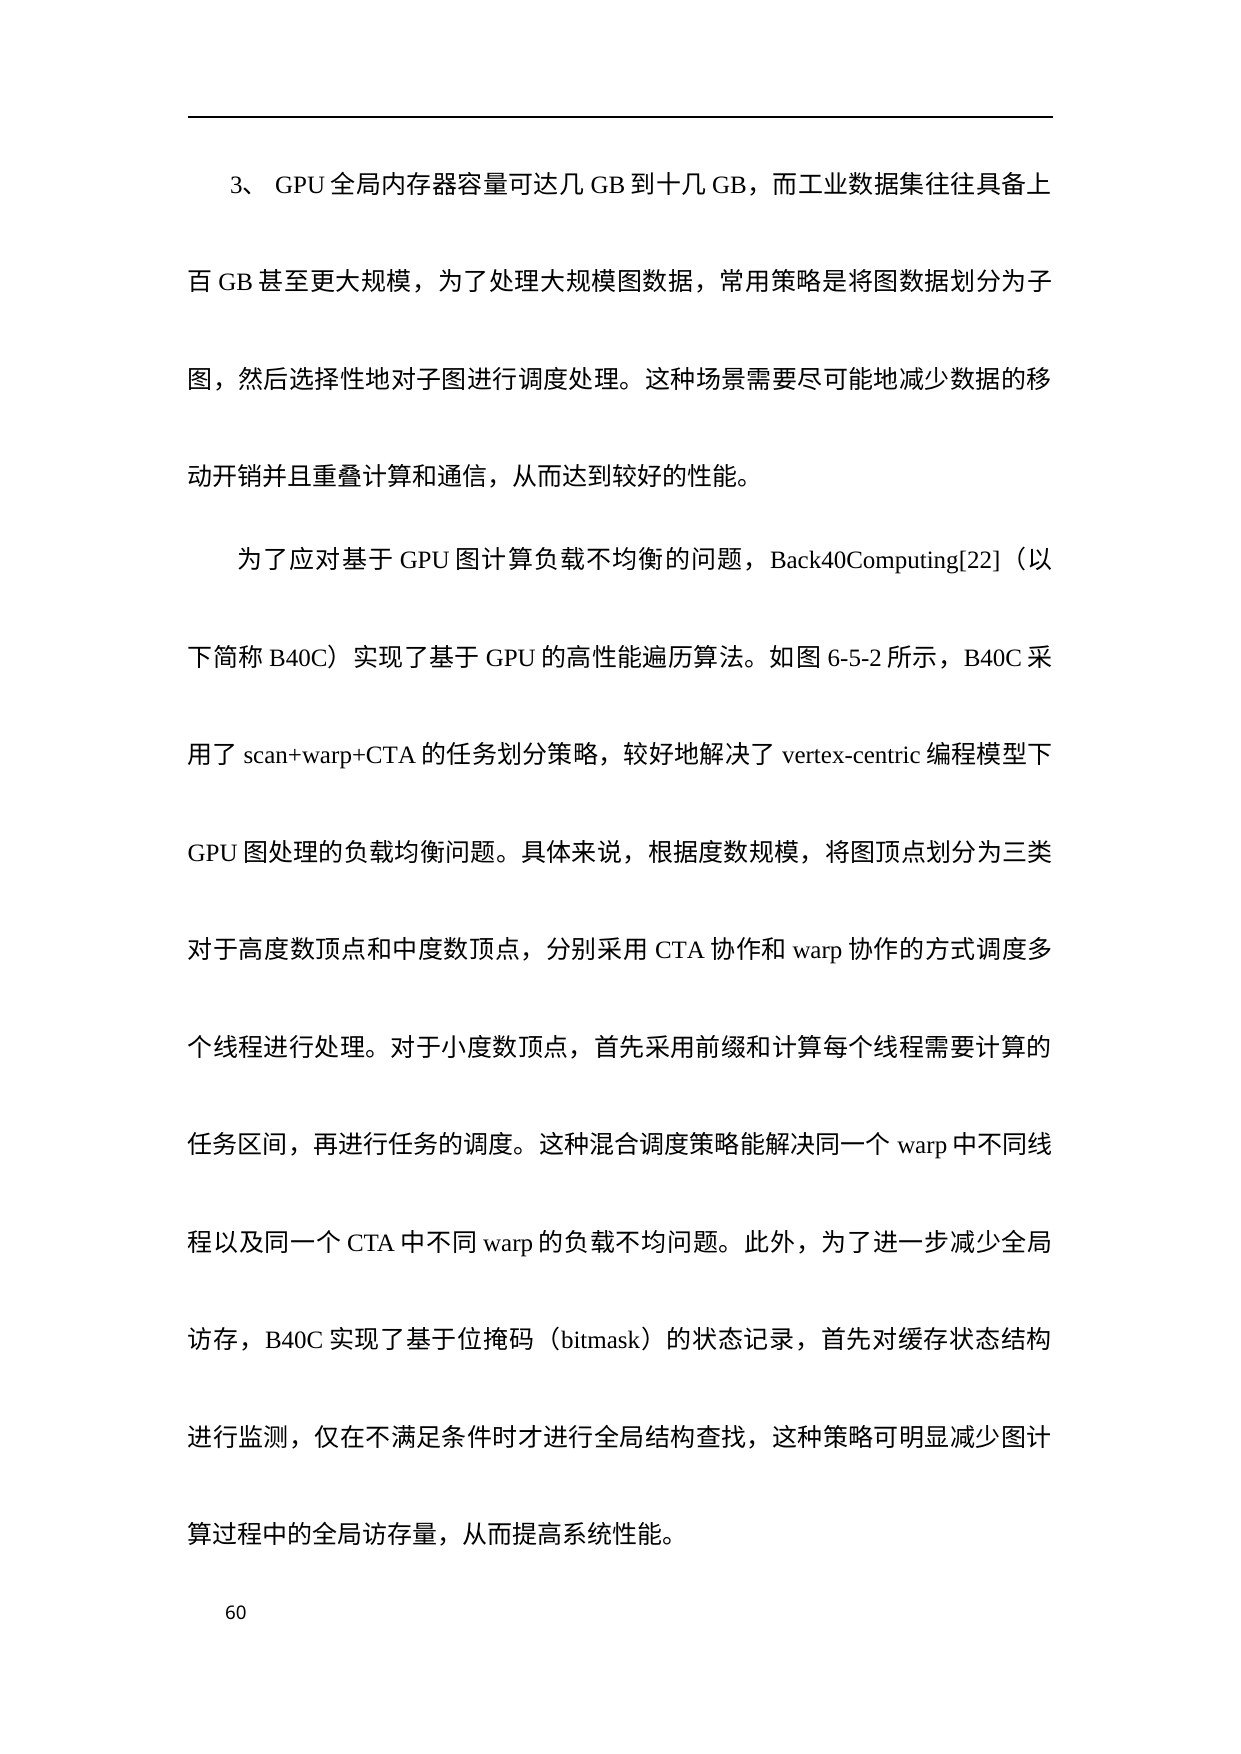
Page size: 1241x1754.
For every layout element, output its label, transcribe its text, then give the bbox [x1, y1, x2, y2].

list GPU全局内存器容量可达几GB到十几GB，而工业数据集往往具备上百GB甚至更大规模，为了处理大规模图数据，常用策略是将图数据划分为子图，然后选择性地对子图进行调度处理。这种场景需要尽可能地减少数据的移动开销并且重叠计算和通信，从而达到较好的性能。 [187, 150, 1053, 507]
text 为了应对基于GPU图计算负载不均衡的问题，Back40Computing[22]（以下简称B40C）实现了基于GPU的高性能遍历算法。如图 6-5-2所示，B40C采用了scan+warp+CTA的任务划分策略，较好地解决了vertex-centric编程模型下GPU图处理的负载均衡问题。具体来说，根据度数规模，将图顶点划分为三类，对于高度数顶点和中度数顶点，分别采用CTA协作和warp协作的方式调度多个线程进行处理。对于小度数顶点，首先采用前缀和计算每个线程需要计算的任务区间，再进行任务的调度。这种混合调度策略能解决同一个warp中不同线程以及同一个CTA中不同warp的负载不均问题。此外，为了进一步减少全局访存，B40C实现了基于位掩码（bitmask）的状态记录，首先对缓存状态结构进行监测，仅在不满足条件时才进行全局结构查找，这种策略可明显减少图计算过程中的全局访存量，从而提高系统性能。 [187, 526, 1053, 1566]
